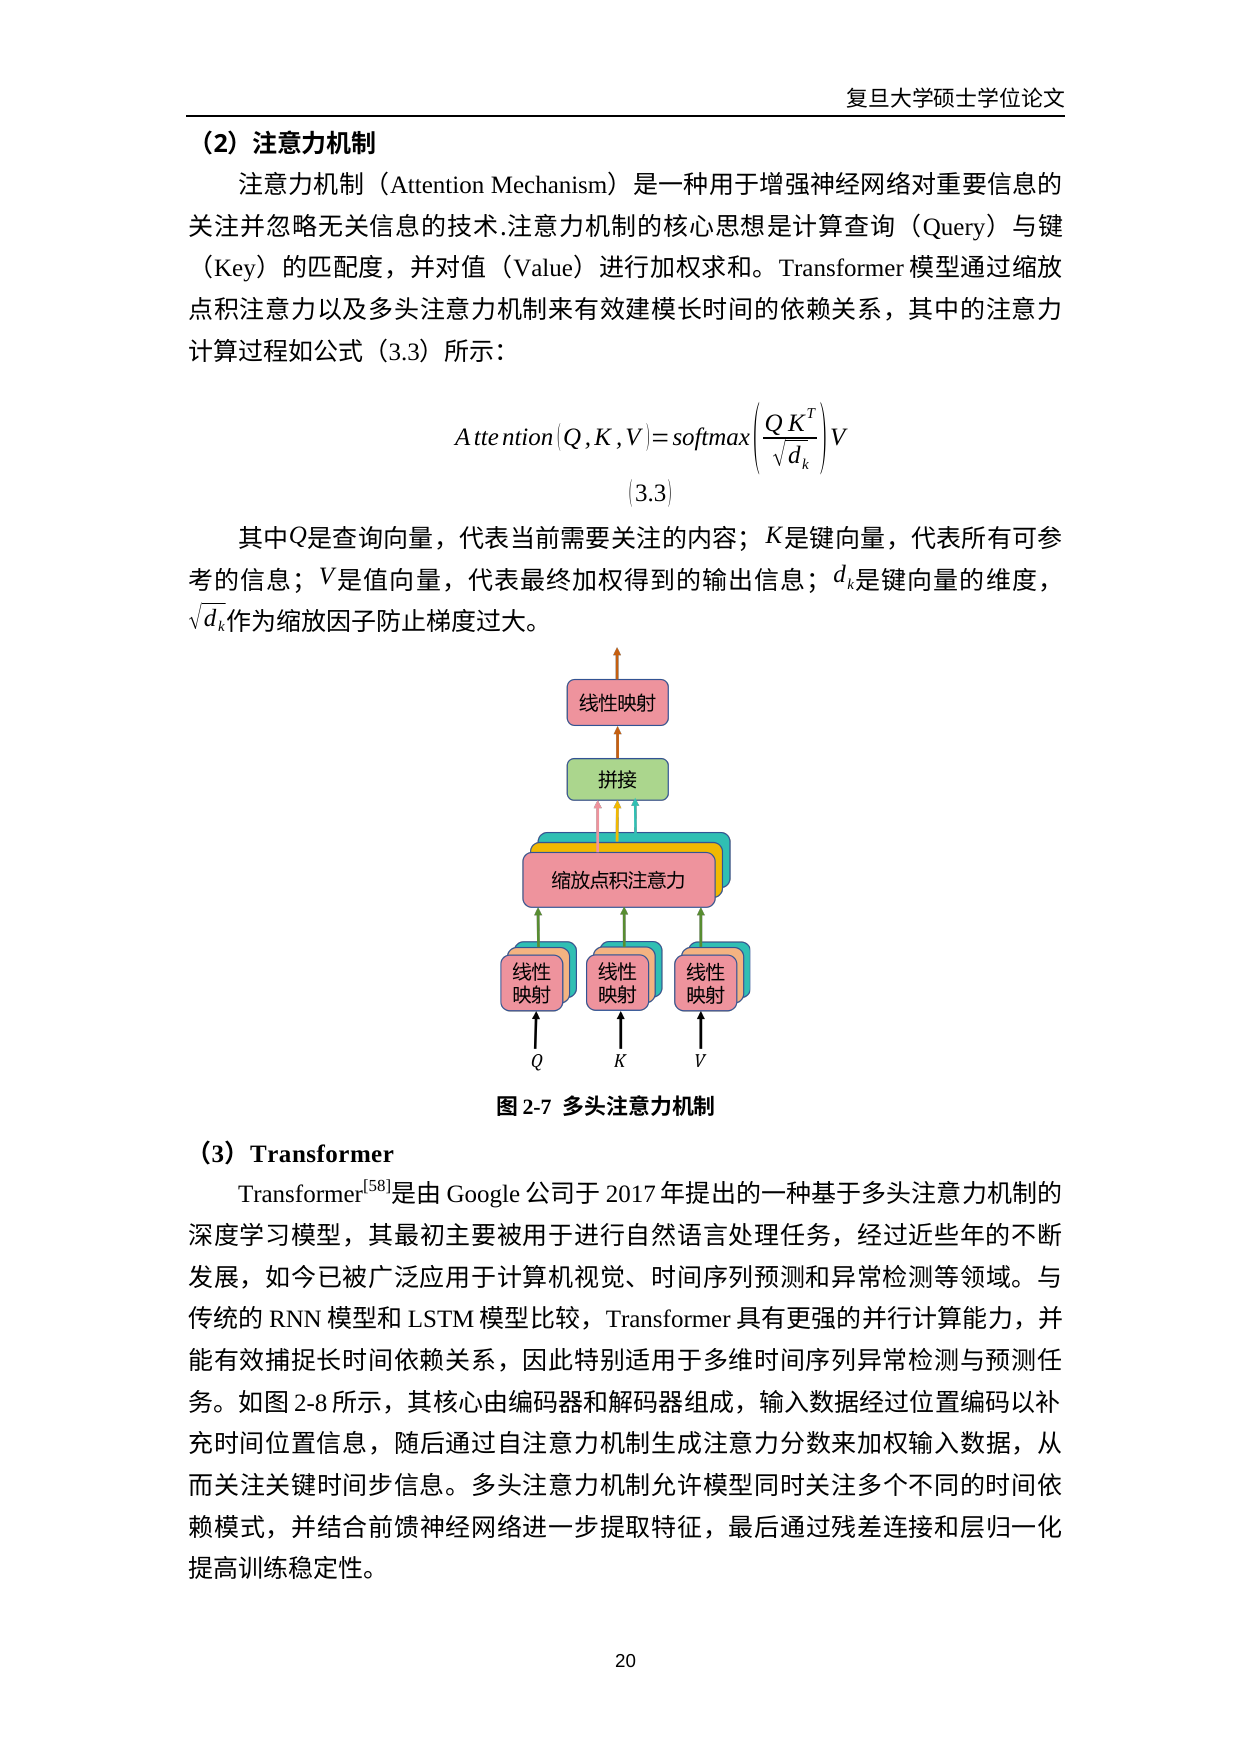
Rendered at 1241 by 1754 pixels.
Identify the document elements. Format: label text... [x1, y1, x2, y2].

text Transformer[58]是由Google公司于2017年提出的一种基于多头注意力机制的深度学习模型，其最初主要被用于进行自然语言处理任务，经过近些年的不断发展，如今已被广泛应用于计算机视觉、时间序列预测和异常检测等领域。与传统的RNN模型和LSTM模型比较，Transformer具有更强的并行计算能力，并能有效捕捉长时间依赖关系，因此特别适用于多维时间序列异常检测与预测任务。如图2-8所示，其核心由编码器和解码器组成，输入数据经过位置编码以补充时间位置信息，随后通过自注意力机制生成注意力分数来加权输入数据，从而关注关键时间步信息。多头注意力机制允许模型同时关注多个不同的时间依赖模式，并结合前馈神经网络进一步提取特征，最后通过残差连接和层归一化提高训练稳定性。 [188, 1169, 1063, 1586]
text 注意力机制（Attention Mechanism）是一种用于增强神经网络对重要信息的关注并忽略无关信息的技术.注意力机制的核心思想是计算查询（Query）与键（Key）的匹配度，并对值（Value）进行加权求和。Transformer模型通过缩放点积注意力以及多头注意力机制来有效建模长时间的依赖关系，其中的注意力计算过程如公式（3.3）所示： [188, 160, 1063, 368]
text 其中是查询向量，代表当前需要关注的内容；是键向量，代表所有可参考的信息；是值向量，代表最终加权得到的输出信息；是键向量的维度，作为缩放因子防止梯度过大。 [188, 514, 1063, 639]
text （2）注意力机制 [188, 124, 1065, 160]
text （3）Transformer [186, 1133, 1065, 1169]
picture [500, 639, 751, 1072]
text 图2-7 多头注意力机制 [496, 1089, 1065, 1121]
